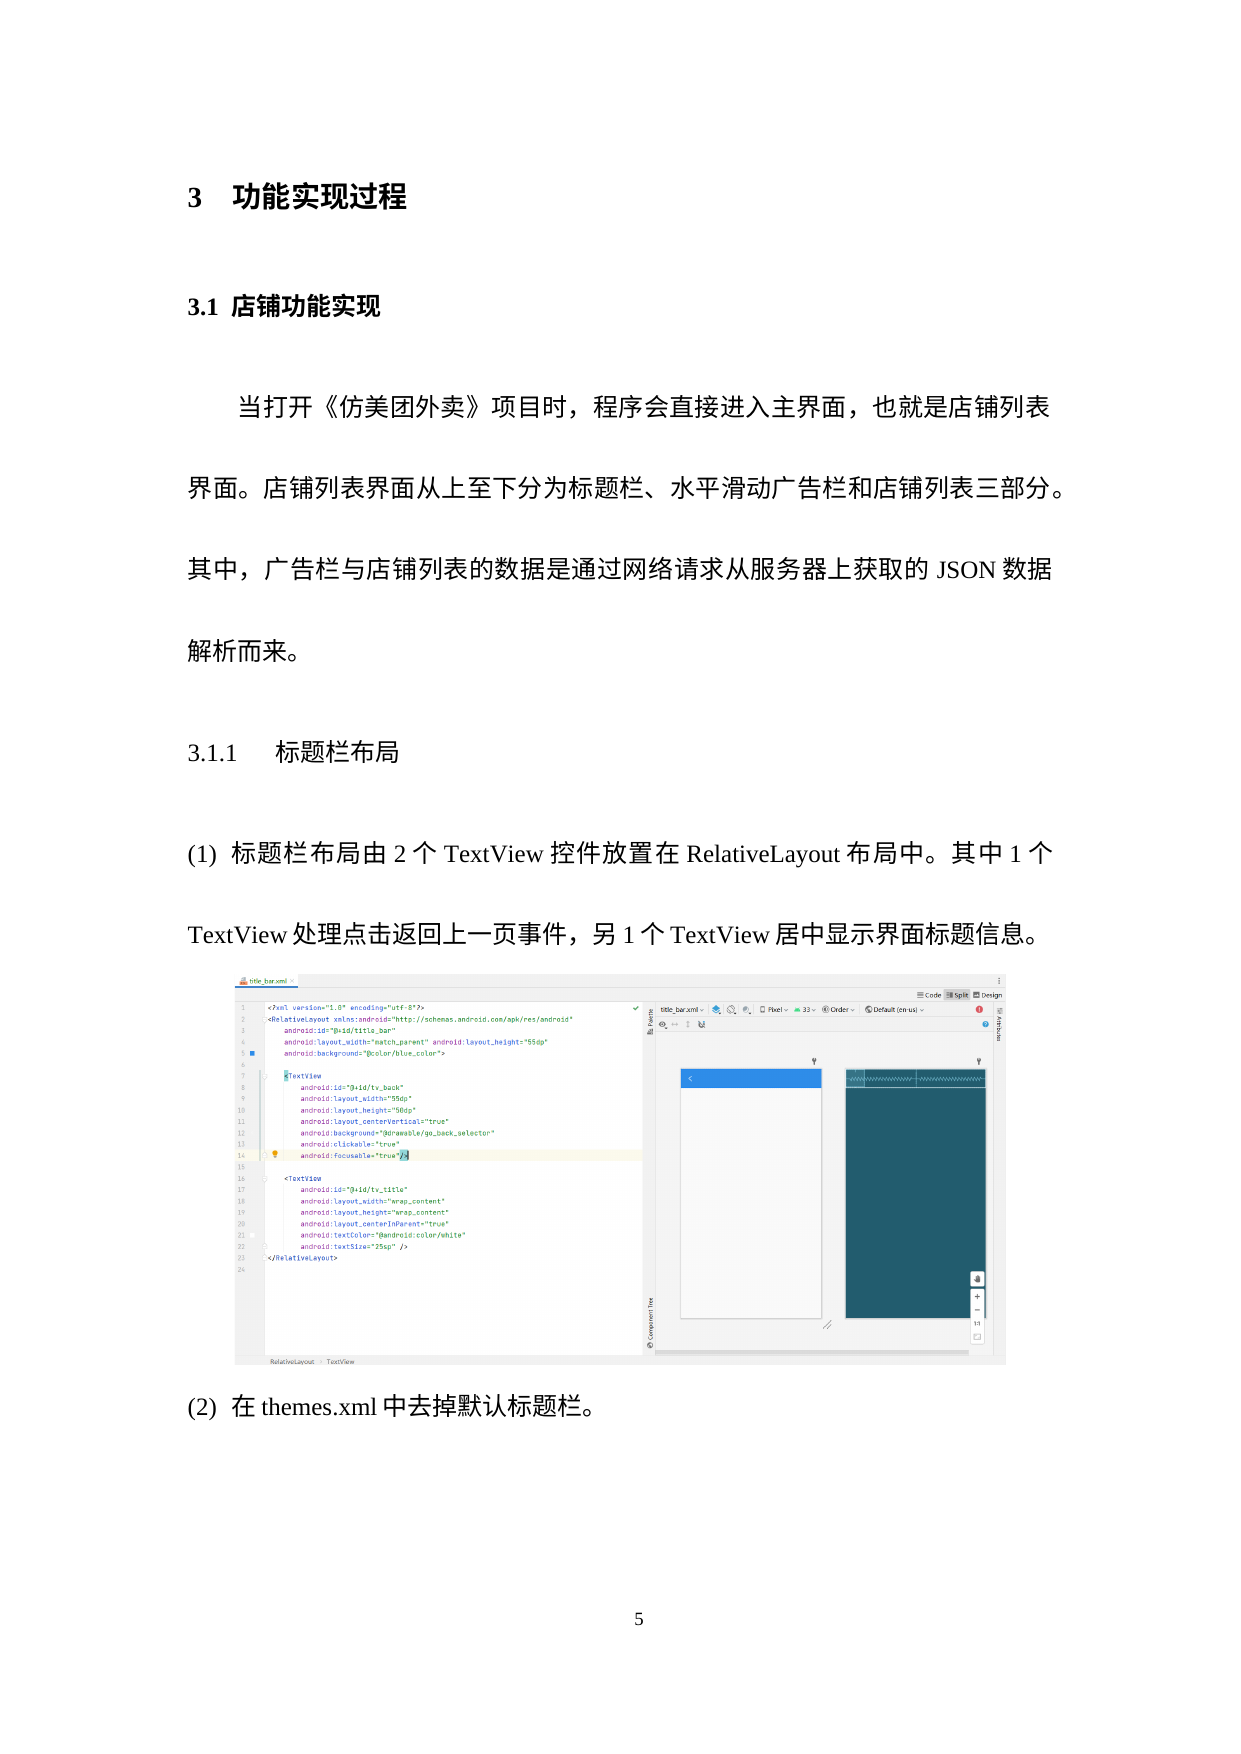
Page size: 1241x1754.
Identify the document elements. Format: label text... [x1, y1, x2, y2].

text 标题栏布局 [187, 718, 1053, 783]
subtitle 功能实现过程 [187, 162, 1053, 227]
list 在themes.xml中去掉默认标题栏。 [187, 1372, 1053, 1437]
list 标题栏布局由2个TextView控件放置在RelativeLayout布局中。其中1个TextView处理点击返回上一页事件，另1个TextView居中显示界面标题信息。 [187, 819, 1053, 965]
text 店铺功能实现 [187, 272, 1053, 337]
picture [234, 974, 1006, 1365]
text 当打开《仿美团外卖》项目时，程序会直接进入主界面，也就是店铺列表界面。店铺列表界面从上至下分为标题栏、水平滑动广告栏和店铺列表三部分。其中，广告栏与店铺列表的数据是通过网络请求从服务器上获取的JSON数据解析而来。 [187, 373, 1053, 682]
